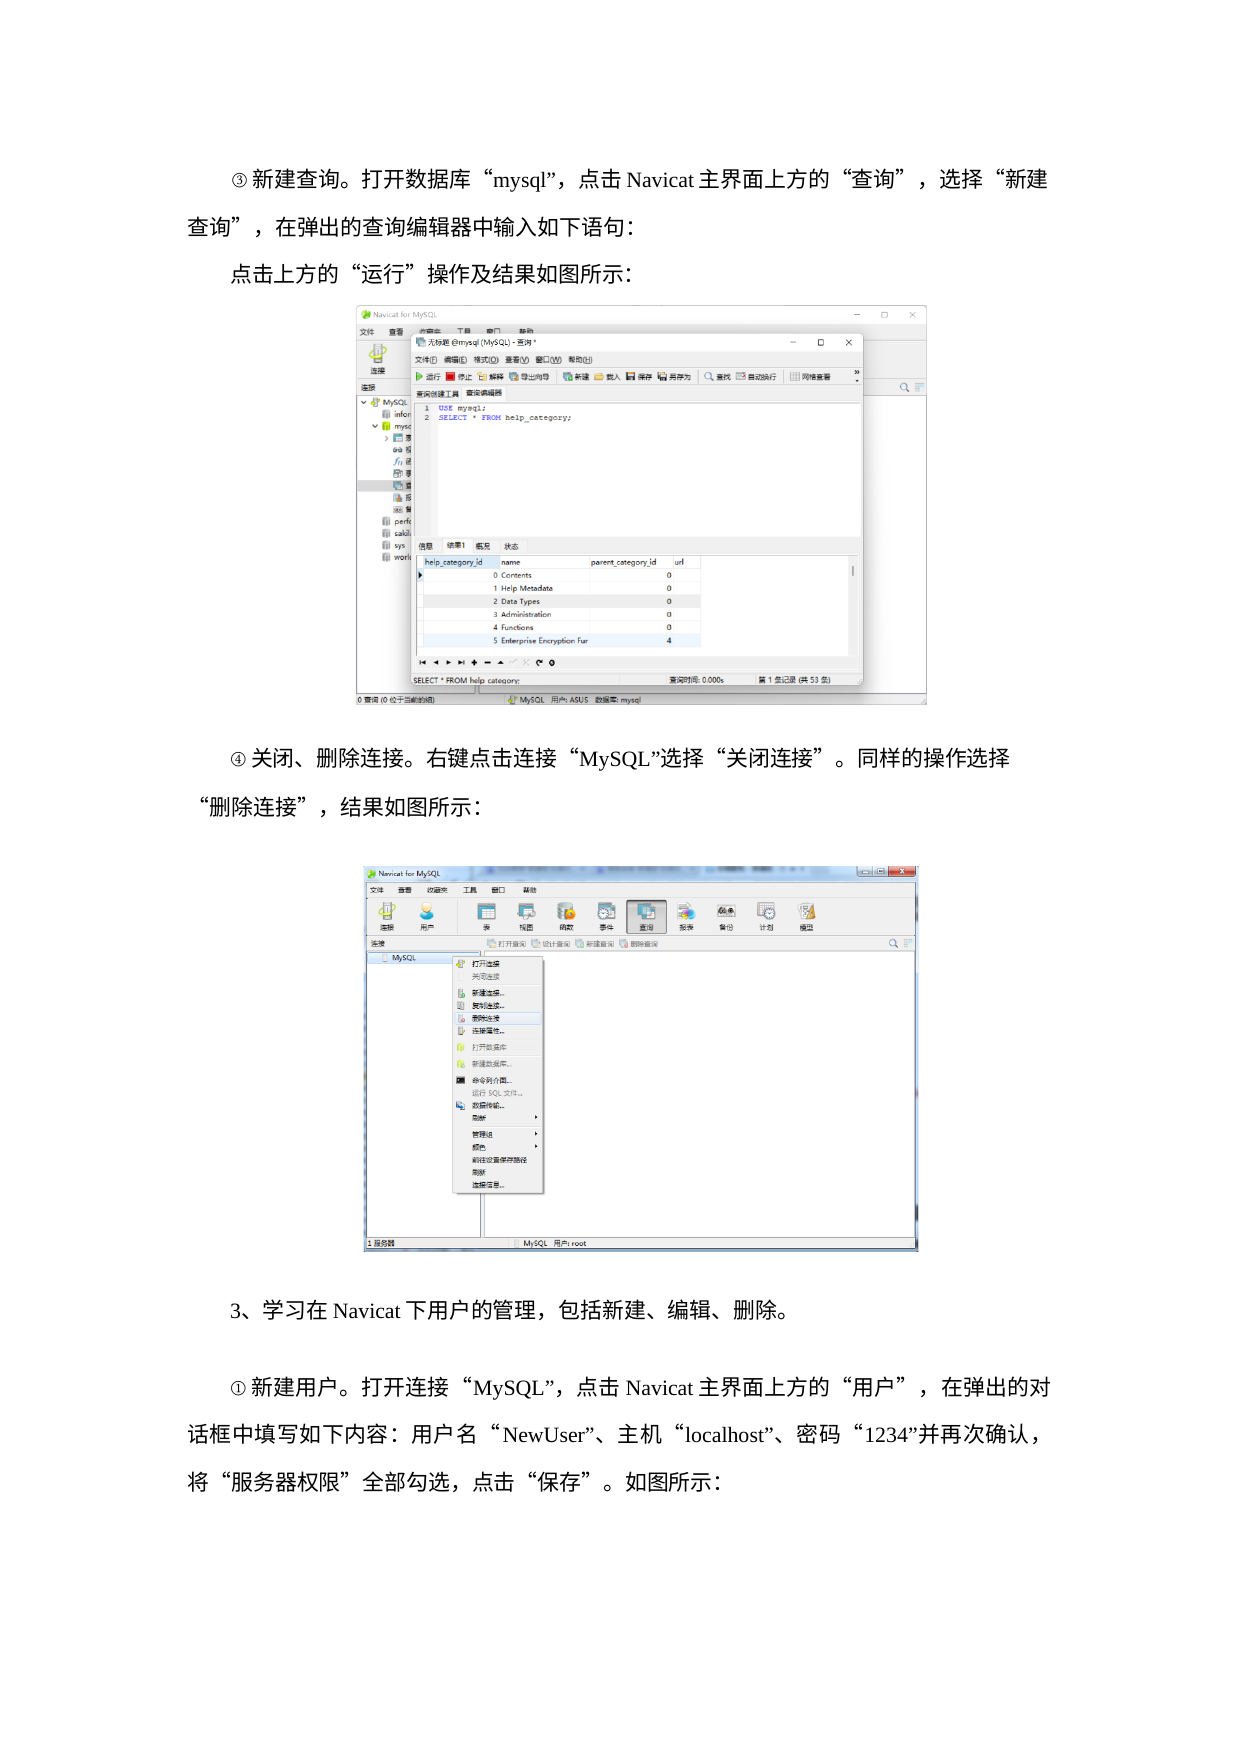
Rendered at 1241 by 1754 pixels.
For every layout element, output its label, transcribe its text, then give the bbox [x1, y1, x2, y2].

picture [355, 305, 927, 705]
text ③新建查询。打开数据库“mysql”，点击Navicat主界面上方的“查询”，选择“新建查询”，在弹出的查询编辑器中输入如下语句： [187, 162, 1053, 241]
text ④关闭、删除连接。右键点击连接“MySQL”选择“关闭连接”。同样的操作选择“删除连接”，结果如图所示： [187, 740, 1053, 822]
picture [363, 866, 919, 1252]
text 点击上方的“运行”操作及结果如图所示： [187, 257, 1053, 289]
text 3、学习在Navicat下用户的管理，包括新建、编辑、删除。 [187, 1293, 1053, 1325]
text ①新建用户。打开连接“MySQL”，点击Navicat主界面上方的“用户”，在弹出的对话框中填写如下内容：用户名“NewUser”、主机“localhost”、密码“1234”并再次确认，将“服务器权限”全部勾选，点击“保存”。如图所示： [187, 1370, 1053, 1496]
